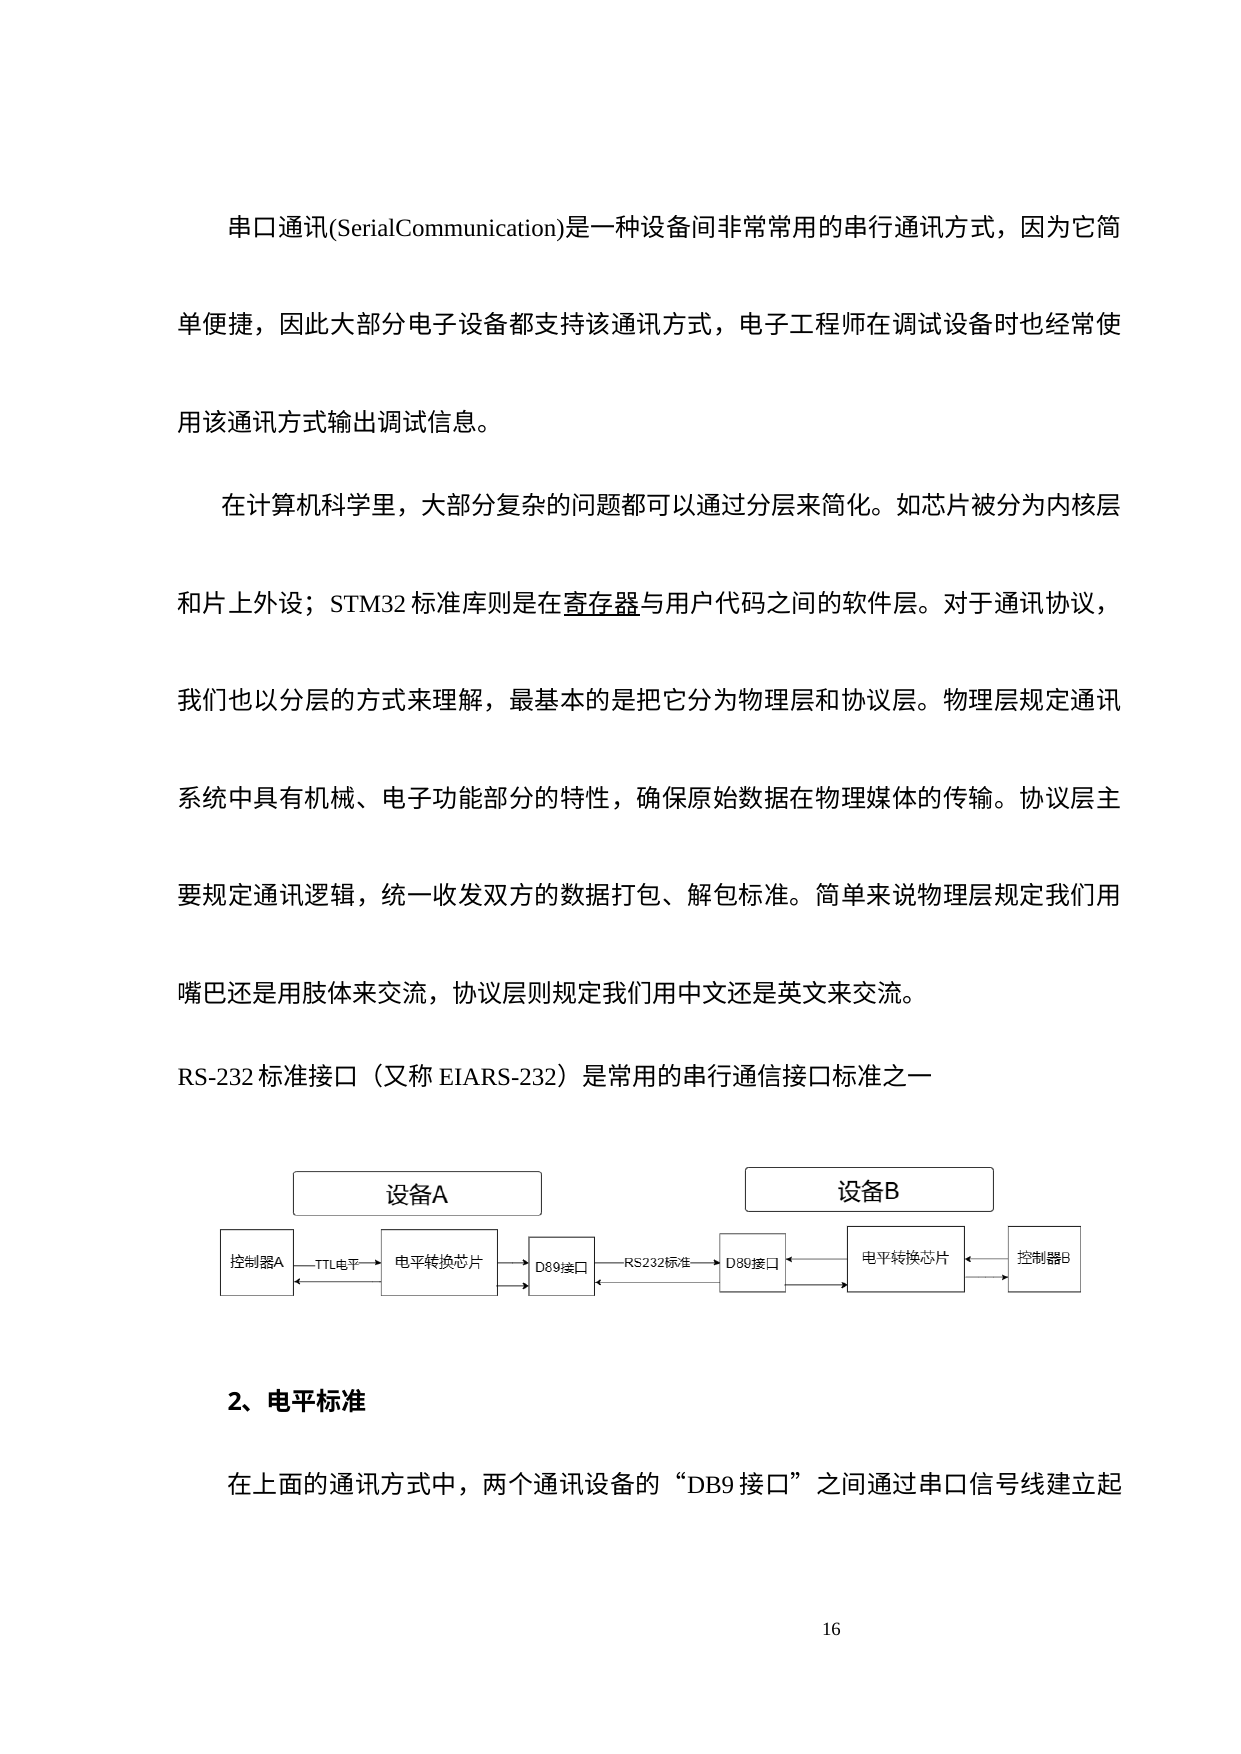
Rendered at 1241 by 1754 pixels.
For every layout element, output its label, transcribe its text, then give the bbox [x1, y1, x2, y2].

text RS-232标准接口（又称EIARS-232）是常用的串行通信接口标准之一 [177, 1042, 1122, 1107]
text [177, 1450, 1122, 1515]
text 在计算机科学里，大部分复杂的问题都可以通过分层来简化。如芯片被分为内核层和片上外设；STM32标准库则是在寄存器与用户代码之间的软件层。对于通讯协议，我们也以分层的方式来理解，最基本的是把它分为物理层和协议层。物理层规定通讯系统中具有机械、电子功能部分的特性，确保原始数据在物理媒体的传输。协议层主要规定通讯逻辑，统一收发双方的数据打包、解包标准。简单来说物理层规定我们用嘴巴还是用肢体来交流，协议层则规定我们用中文还是英文来交流。 [177, 471, 1122, 1024]
picture [177, 1125, 1123, 1338]
text 2、电平标准 [177, 1367, 1122, 1432]
text 串口通讯(SerialCommunication)是一种设备间非常常用的串行通讯方式，因为它简单便捷，因此大部分电子设备都支持该通讯方式，电子工程师在调试设备时也经常使用该通讯方式输出调试信息。 [177, 193, 1122, 453]
